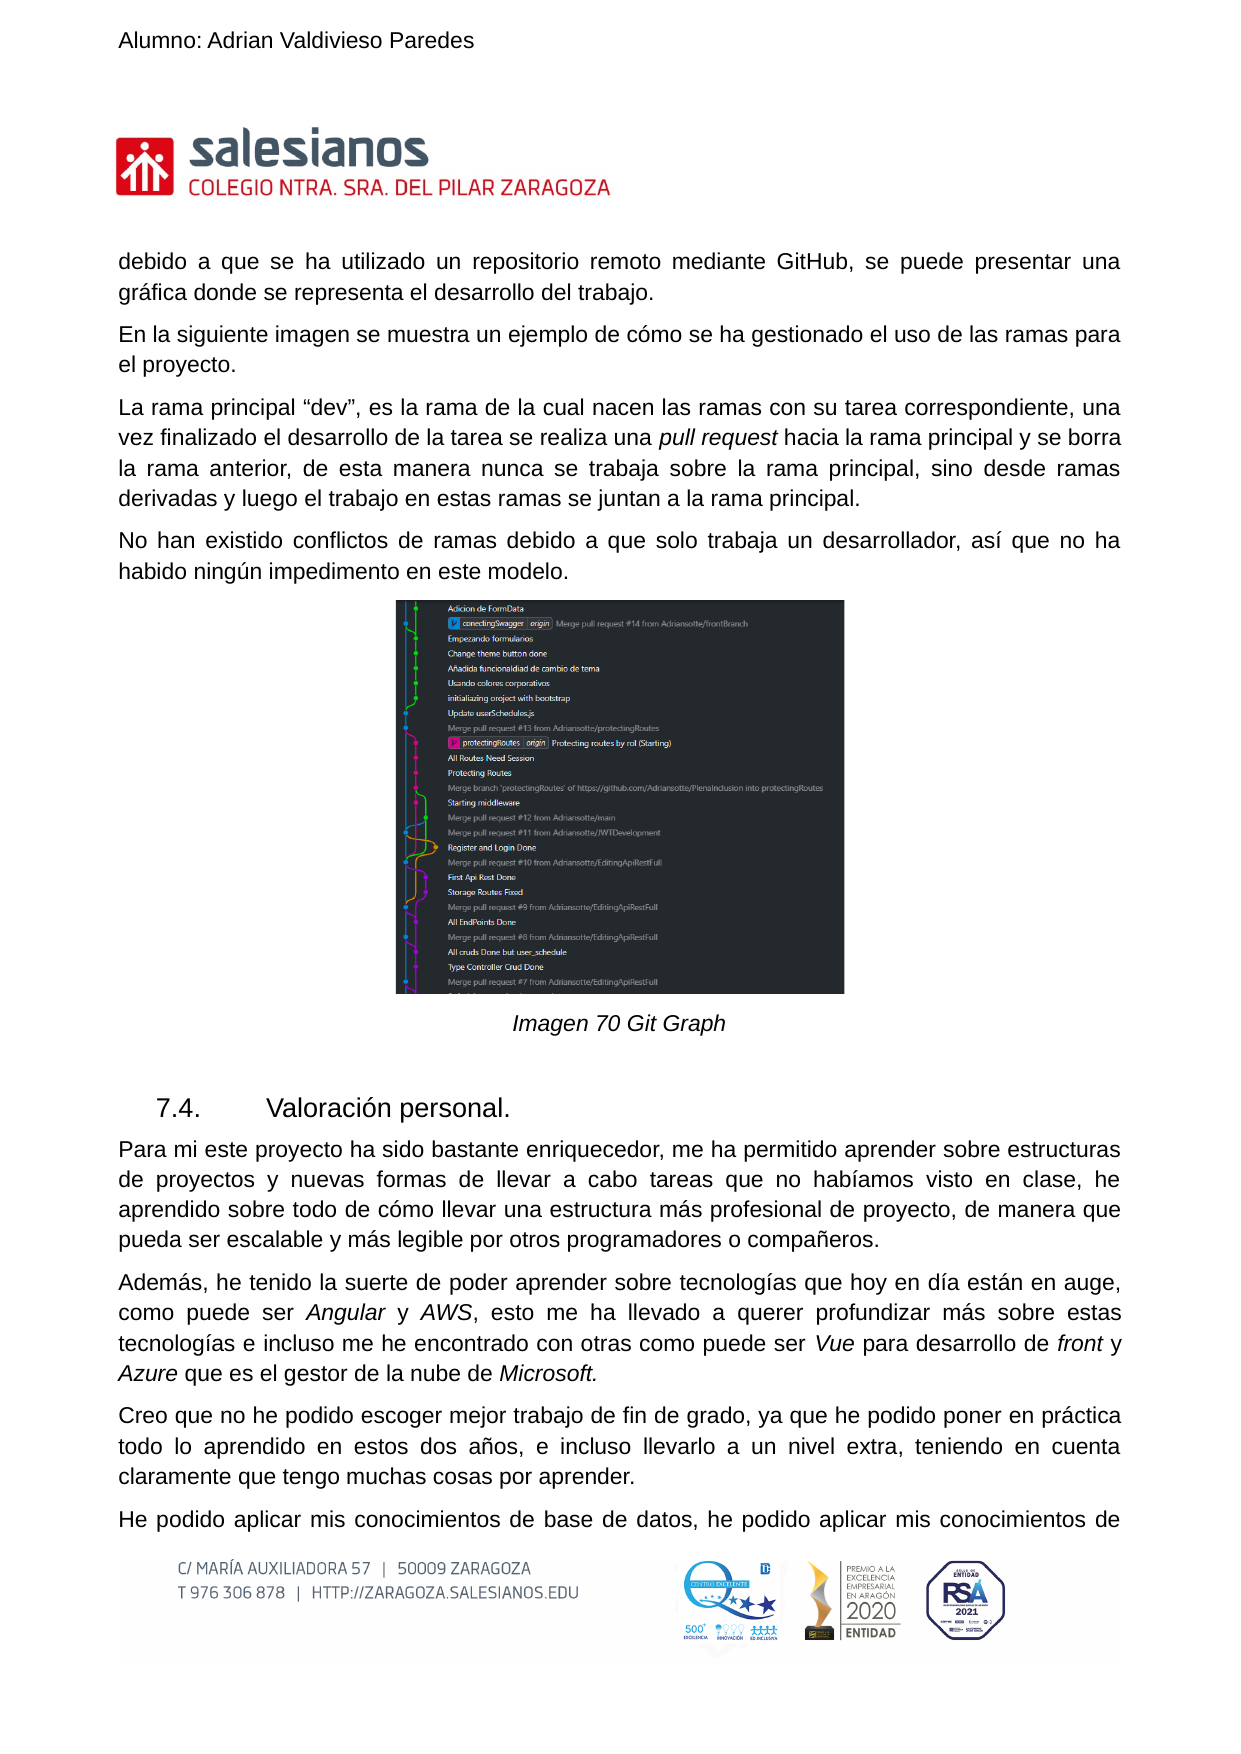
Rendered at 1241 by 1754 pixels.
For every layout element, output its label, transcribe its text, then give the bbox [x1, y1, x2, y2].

text Para mi este proyecto ha sido bastante enriquecedor, me ha permitido aprender sobre estructuras de proyectos y nuevas formas de llevar a cabo tareas que no habíamos visto en clase, he aprendido sobre todo de cómo llevar una estructura más profesional de proyecto, de manera que pueda ser escalable y más legible por otros programadores o compañeros. [118, 1136, 1122, 1253]
text La rama principal “dev”, es la rama de la cual nacen las ramas con su tarea correspondiente, una vez finalizado el desarrollo de la tarea se realiza una pull request hacia la rama principal y se borra la rama anterior, de esta manera nunca se trabaja sobre la rama principal, sino desde ramas derivadas y luego el trabajo en estas ramas se juntan a la rama principal. [118, 394, 1122, 511]
picture [395, 600, 845, 994]
text Valoración personal. [156, 1092, 1122, 1123]
text Imagen 70 Git Graph [118, 1010, 1122, 1037]
text En la siguiente imagen se muestra un ejemplo de cómo se ha gestionado el uso de las ramas para el proyecto. [118, 321, 1122, 378]
picture [100, 115, 629, 217]
picture [118, 1557, 1123, 1667]
text Creo que no he podido escoger mejor trabajo de fin de grado, ya que he podido poner en práctica todo lo aprendido en estos dos años, e incluso llevarlo a un nivel extra, teniendo en cuenta claramente que tengo muchas cosas por aprender. [118, 1402, 1122, 1489]
text No han existido conflictos de ramas debido a que solo trabaja un desarrollador, así que no ha habido ningún impedimento en este modelo. [118, 527, 1122, 584]
text Además, he tenido la suerte de poder aprender sobre tecnologías que hoy en día están en auge, como puede ser Angular y AWS, esto me ha llevado a querer profundizar más sobre estas tecnologías e incluso me he encontrado con otras como puede ser Vue para desarrollo de front y Azure que es el gestor de la nube de Microsoft. [118, 1269, 1122, 1386]
